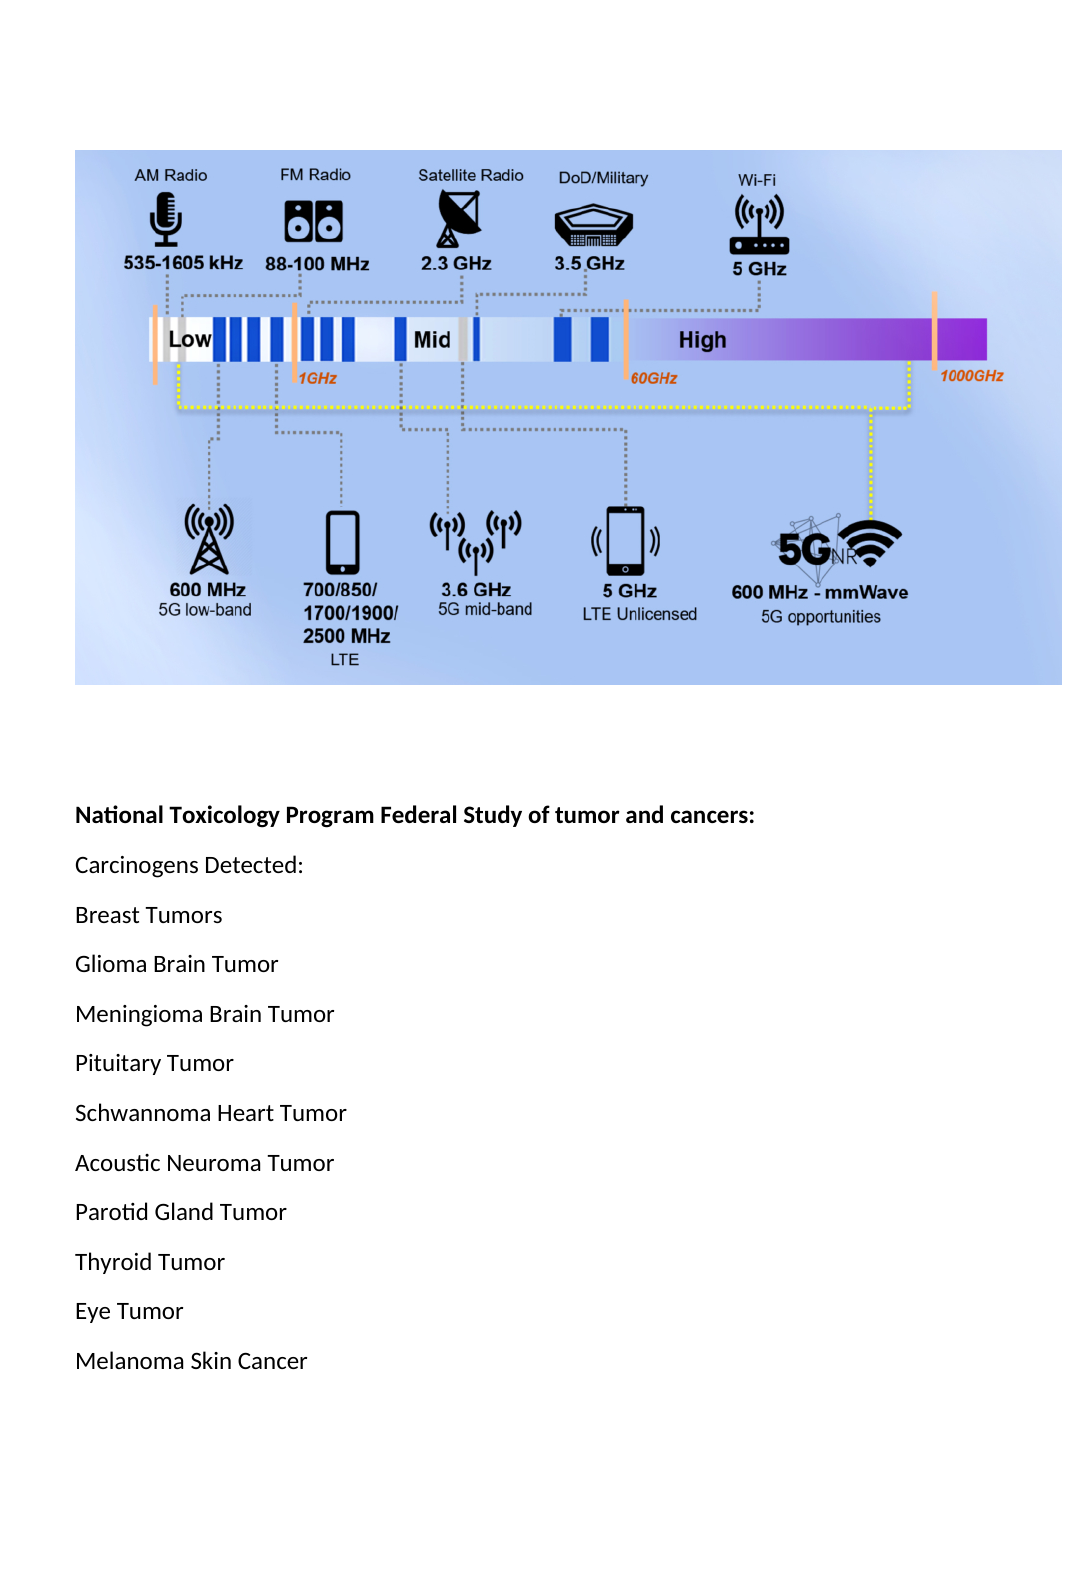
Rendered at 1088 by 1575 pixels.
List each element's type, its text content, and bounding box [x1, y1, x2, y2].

text Melanoma Skin Cancer [75, 1345, 1062, 1376]
text Meningioma Brain Tumor [75, 998, 1062, 1028]
text Breast Tumors [75, 899, 1062, 929]
text Glioma Brain Tumor [75, 948, 1062, 979]
text Carcinogens Detected: [75, 849, 1062, 880]
picture [75, 150, 1062, 685]
text National Toxicology Program Federal Study of tumor and cancers: [75, 800, 1062, 830]
text Thyroid Tumor [75, 1246, 1062, 1276]
text Parotid Gland Tumor [75, 1196, 1062, 1227]
text Pituitary Tumor [75, 1048, 1062, 1078]
text Acoustic Neuroma Tumor [75, 1147, 1062, 1177]
text Schwannoma Heart Tumor [75, 1097, 1062, 1128]
text Eye Tumor [75, 1296, 1062, 1326]
